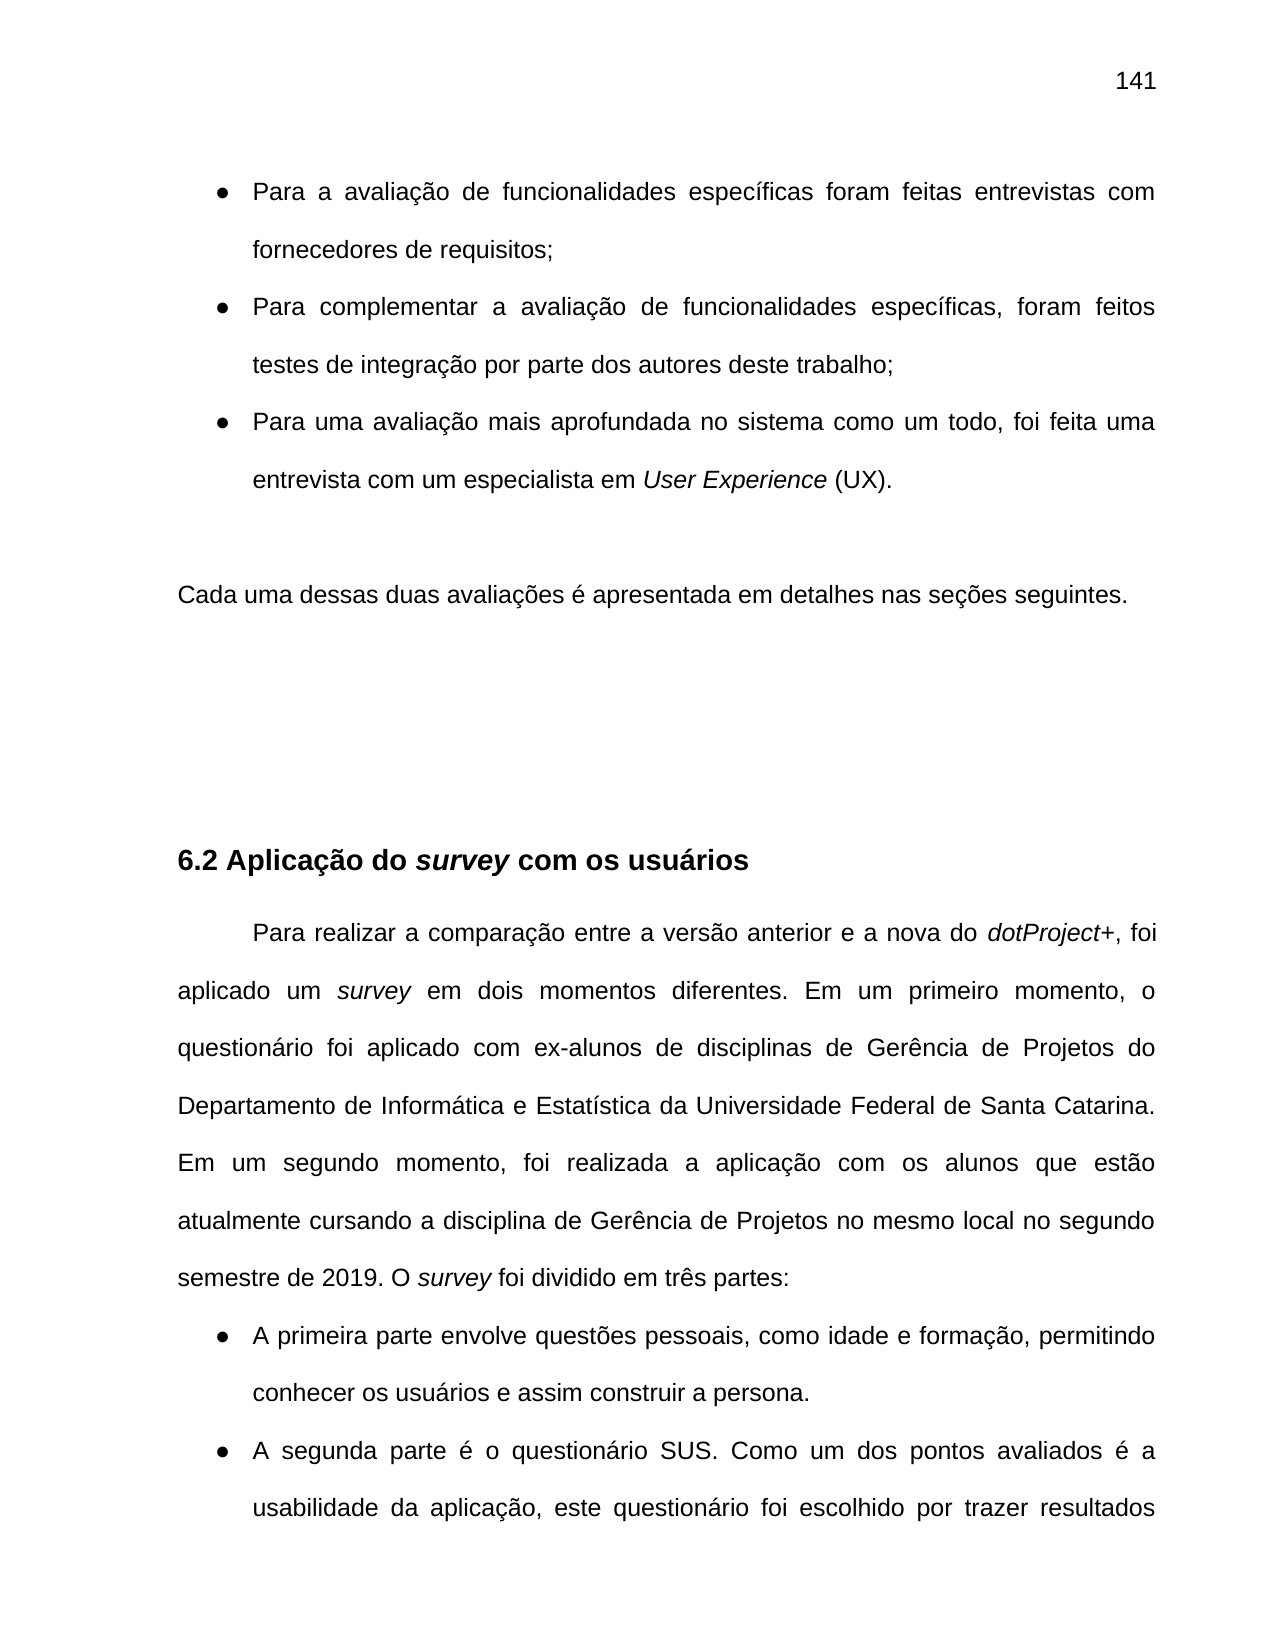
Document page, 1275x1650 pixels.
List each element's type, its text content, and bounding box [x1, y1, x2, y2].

text Cada uma dessas duas avaliações é apresentada em detalhes nas seções seguintes. [177, 580, 1157, 608]
list Para a avaliação de funcionalidades específicas foram feitas entrevistas com fornecedores de requisitos; [215, 177, 1157, 263]
list A primeira parte envolve questões pessoais, como idade e formação, permitindo conhecer os usuários e assim construir a persona. [215, 1321, 1157, 1407]
list Para complementar a avaliação de funcionalidades específicas, foram feitos testes de integração por parte dos autores deste trabalho; [215, 292, 1157, 378]
subtitle 6.2 Aplicação do survey com os usuários [177, 843, 1157, 877]
text Para realizar a comparação entre a versão anterior e a nova do dotProject+, foi aplicado um survey em dois momentos diferentes. Em um primeiro momento, o questionário foi aplicado com ex-alunos de disciplinas de Gerência de Projetos do Departamento de Informática e Estatística da Universidade Federal de Santa Catarina. Em um segundo momento, foi realizada a aplicação com os alunos que estão atualmente cursando a disciplina de Gerência de Projetos no mesmo local no segundo semestre de 2019. O survey foi dividido em três partes: [177, 918, 1157, 1292]
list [215, 1436, 1157, 1522]
list Para uma avaliação mais aprofundada no sistema como um todo, foi feita uma entrevista com um especialista em User Experience (UX). [215, 407, 1157, 493]
